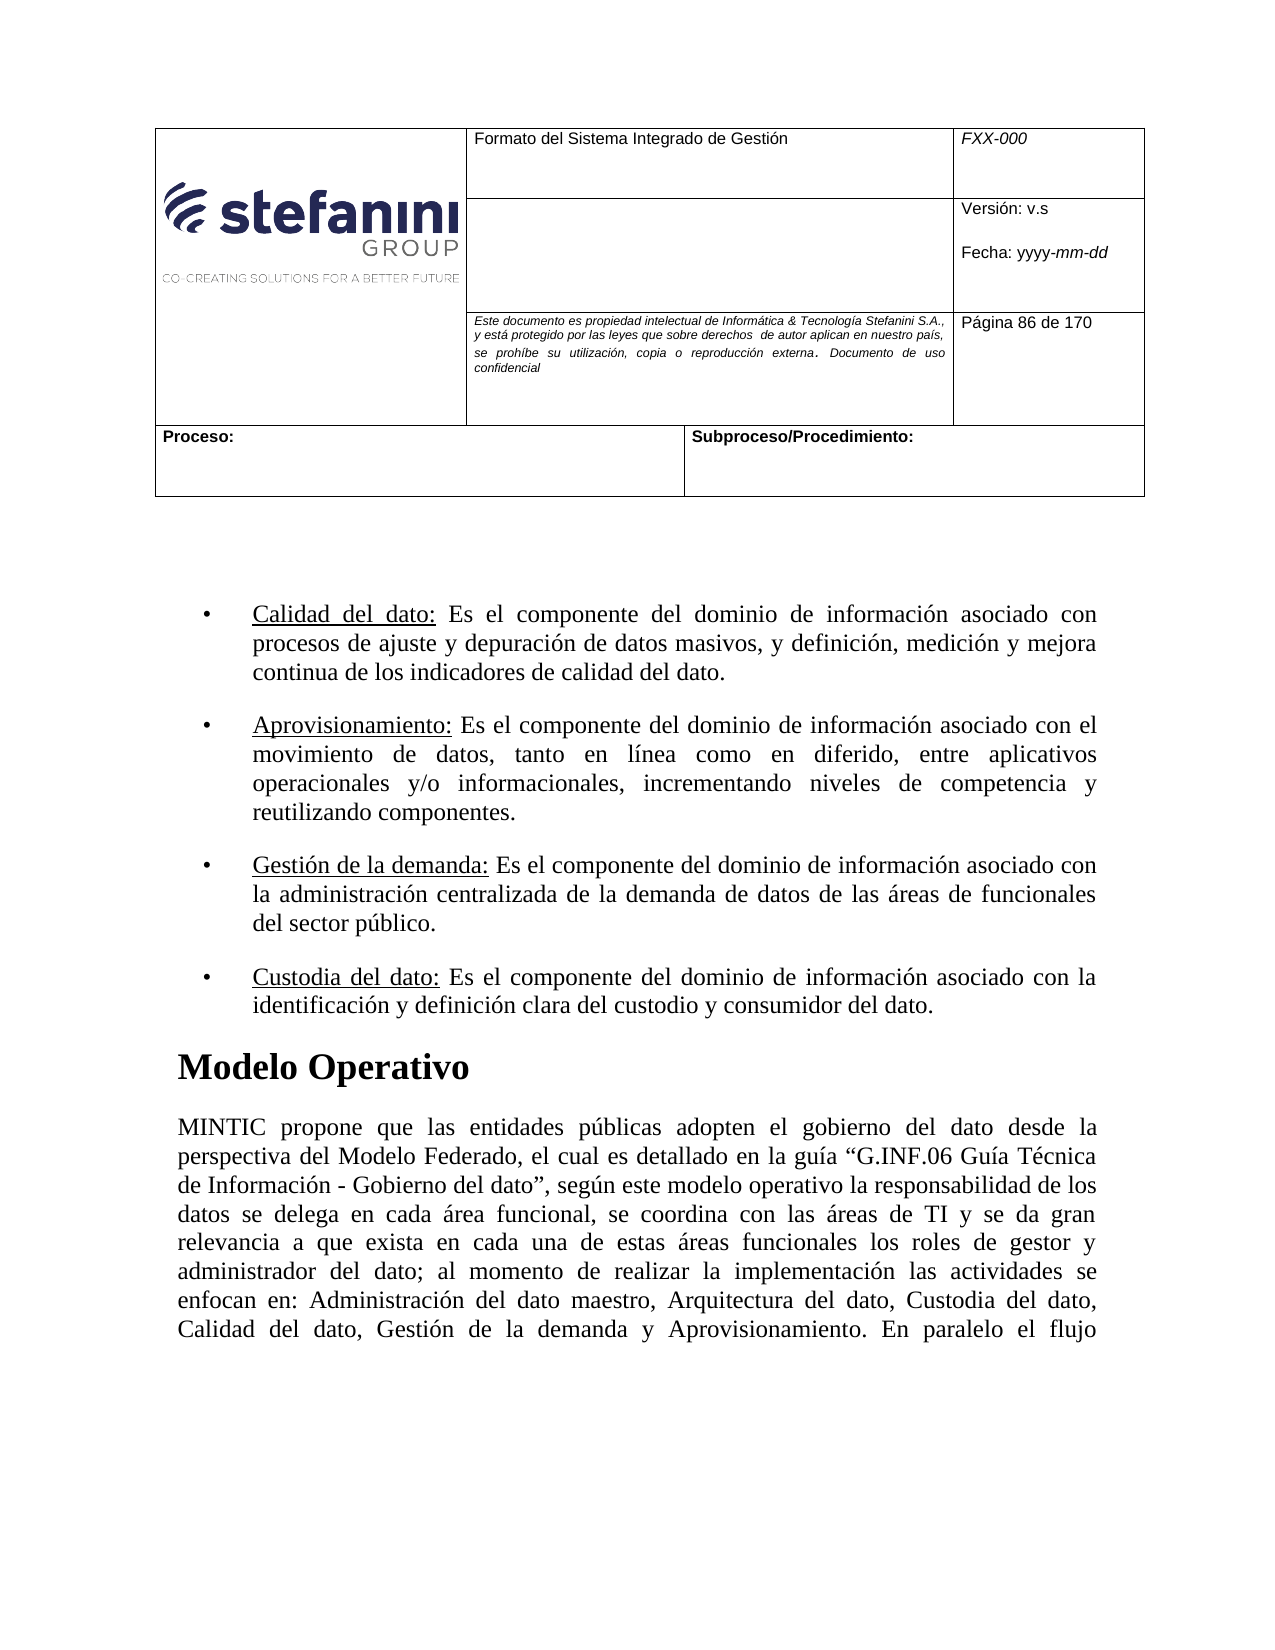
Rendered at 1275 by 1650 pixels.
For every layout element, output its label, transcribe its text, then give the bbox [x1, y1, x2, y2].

subtitle Modelo Operativo [177, 1044, 1098, 1087]
list Aprovisionamiento: Es el componente del dominio de información asociado con el movimiento de datos, tanto en línea como en diferido, entre aplicativos operacionales y/o informacionales, incrementando niveles de competencia y reutilizando componentes. [202, 711, 1098, 826]
list Gestión de la demanda: Es el componente del dominio de información asociado con la administración centralizada de la demanda de datos de las áreas de funcionales del sector público. [202, 851, 1098, 937]
list Calidad del dato: Es el componente del dominio de información asociado con procesos de ajuste y depuración de datos masivos, y definición, medición y mejora continua de los indicadores de calidad del dato. [202, 599, 1098, 686]
text MINTIC propone que las entidades públicas adopten el gobierno del dato desde la perspectiva del Modelo Federado, el cual es detallado en la guía “G.INF.06 Guía Técnica de Información - Gobierno del dato”, según este modelo operativo la responsabilidad de los datos se delega en cada área funcional, se coordina con las áreas de TI y se da gran relevancia a que exista en cada una de estas áreas funcionales los roles de gestor y administrador del dato; al momento de realizar la implementación las actividades se enfocan en: Administración del dato maestro, Arquitectura del dato, Custodia del dato, Calidad del dato, Gestión de la demanda y Aprovisionamiento. En paralelo el flujo bidireccional de la administración de los datos y el servicio de gestión de datos interactuara con los diferentes niveles y responsables establecidos. [177, 1112, 1098, 1342]
picture [162, 182, 460, 286]
list Custodia del dato: Es el componente del dominio de información asociado con la identificación y definición clara del custodio y consumidor del dato. [202, 962, 1098, 1019]
